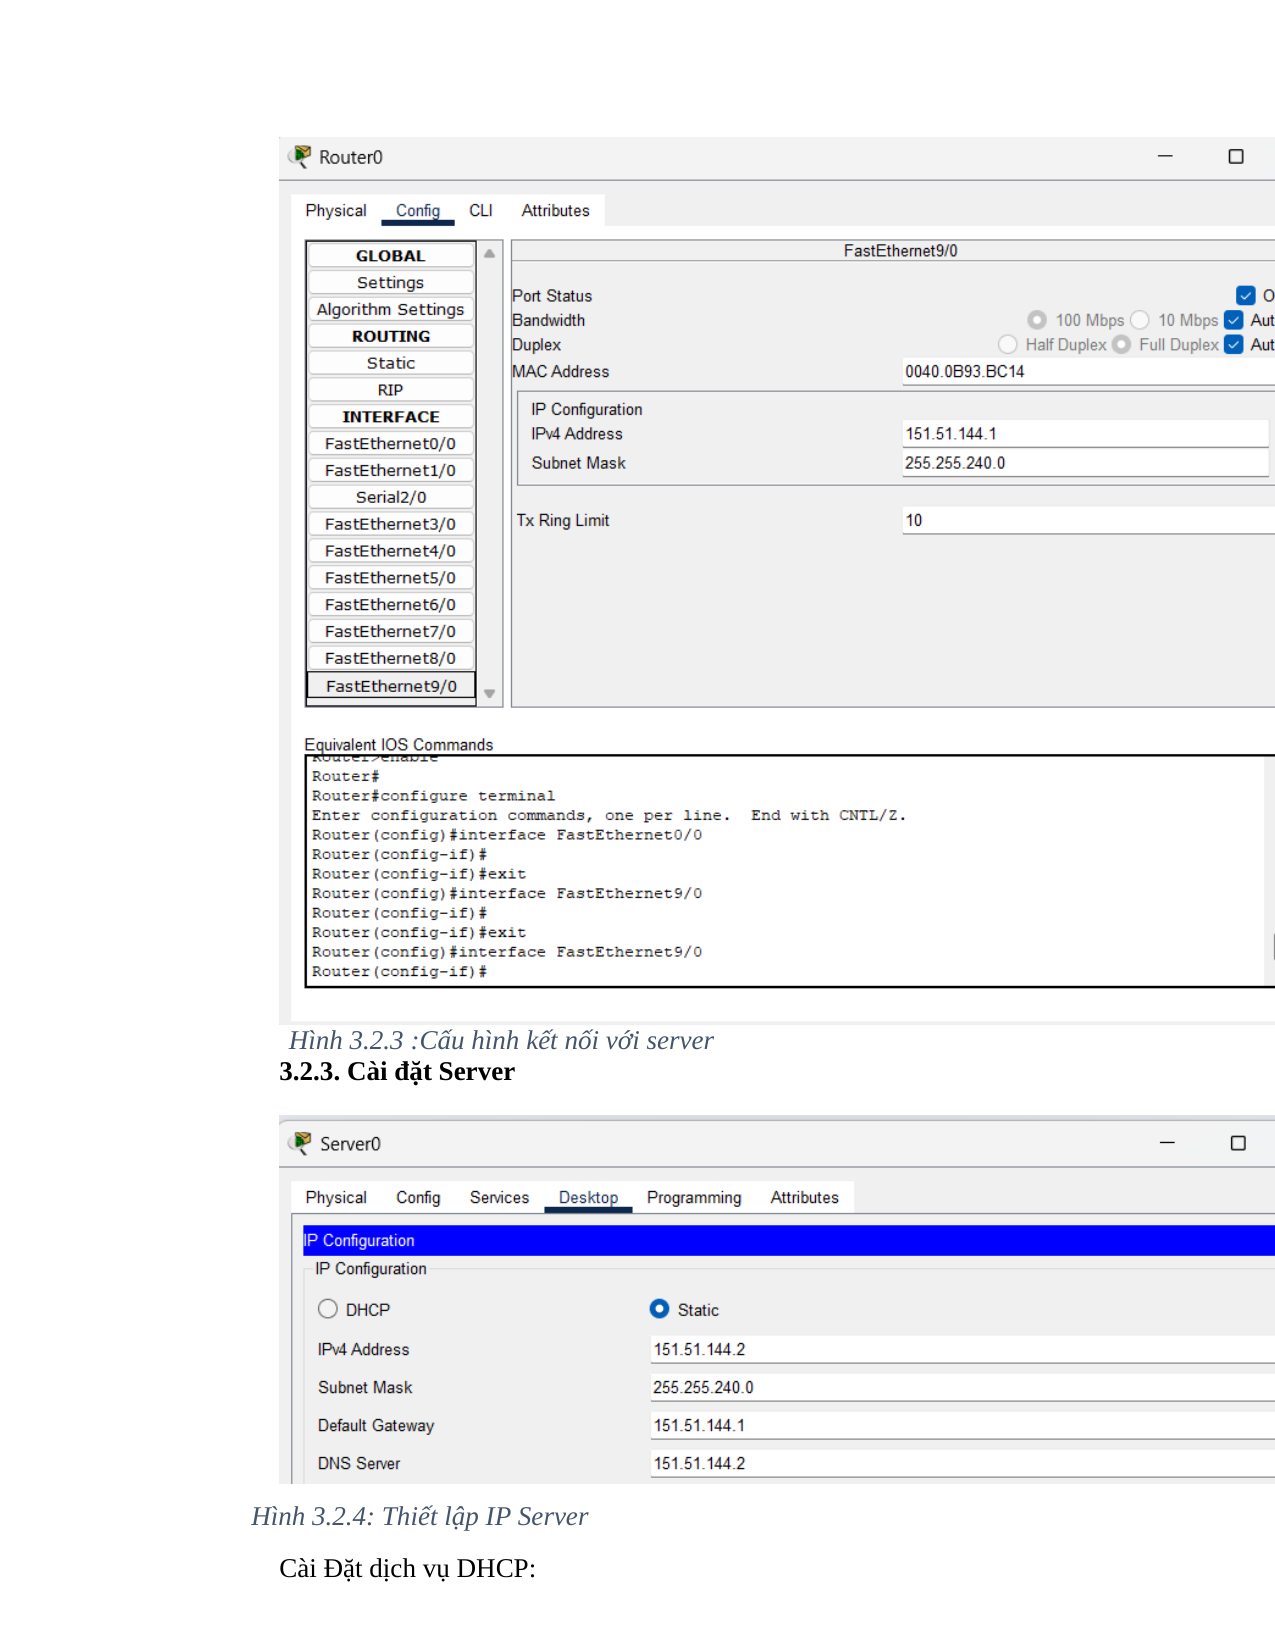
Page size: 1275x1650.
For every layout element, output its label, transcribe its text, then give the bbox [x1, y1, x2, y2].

picture [279, 1115, 1275, 1484]
text Hình 3.2.4: Thiết lập IP Server [242, 1500, 1227, 1532]
list Cài Đặt dịch vụ DHCP: [279, 1552, 1227, 1583]
list Hình 3.2.3 :Cấu hình kết nối với server [279, 1025, 1227, 1055]
picture [279, 137, 1275, 1025]
list 3.2.3. Cài đặt Server [279, 1055, 1227, 1087]
